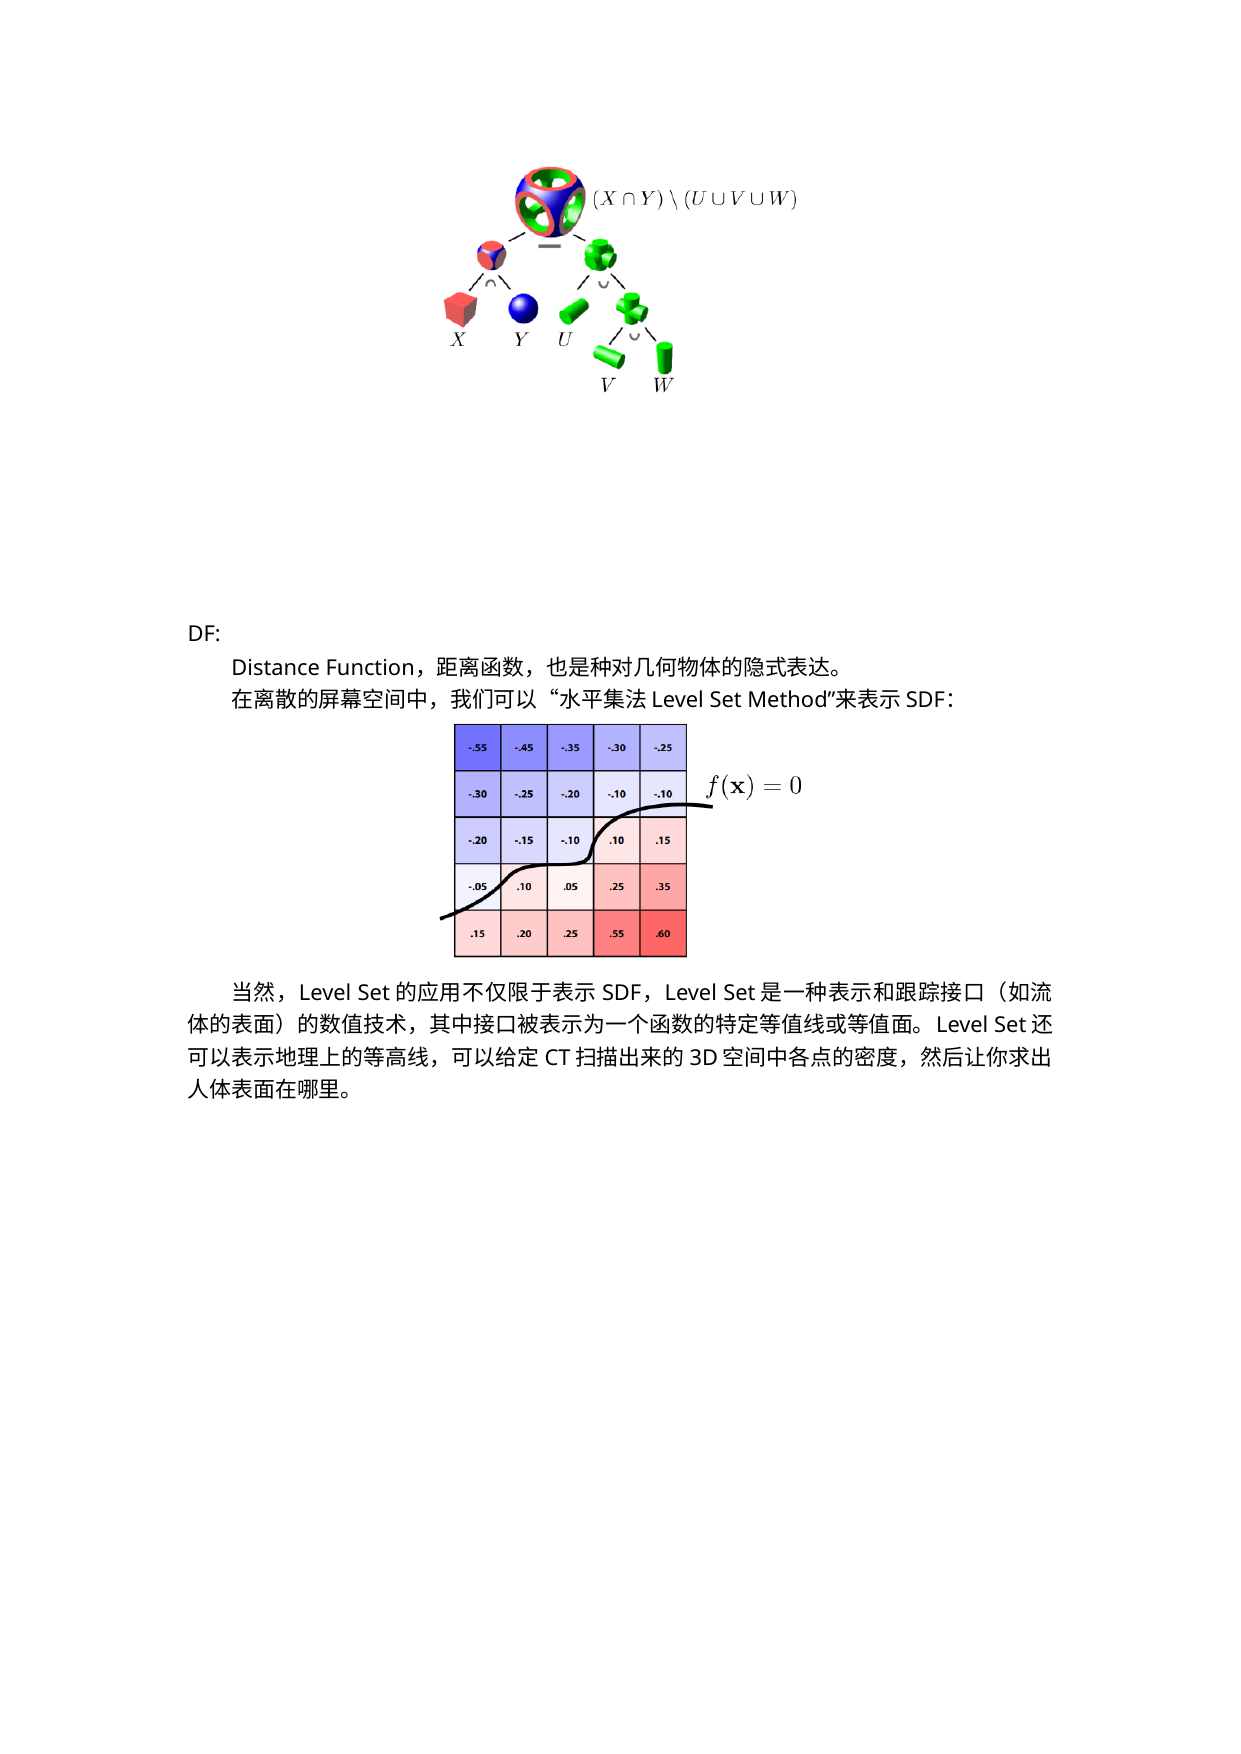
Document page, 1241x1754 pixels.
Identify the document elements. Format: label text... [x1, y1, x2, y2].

text 在离散的屏幕空间中，我们可以“水平集法Level Set Method”来表示SDF： [187, 682, 1053, 714]
picture [437, 714, 803, 965]
text Distance Function，距离函数，也是种对几何物体的隐式表达。 [187, 649, 1053, 682]
text 当然，Level Set的应用不仅限于表示SDF，Level Set是一种表示和跟踪接口（如流体的表面）的数值技术，其中接口被表示为一个函数的特定等值线或等值面。Level Set还可以表示地理上的等高线，可以给定CT扫描出来的3D空间中各点的密度，然后让你求出人体表面在哪里。 [187, 974, 1053, 1104]
text DF: [187, 617, 1053, 649]
picture [438, 162, 803, 398]
